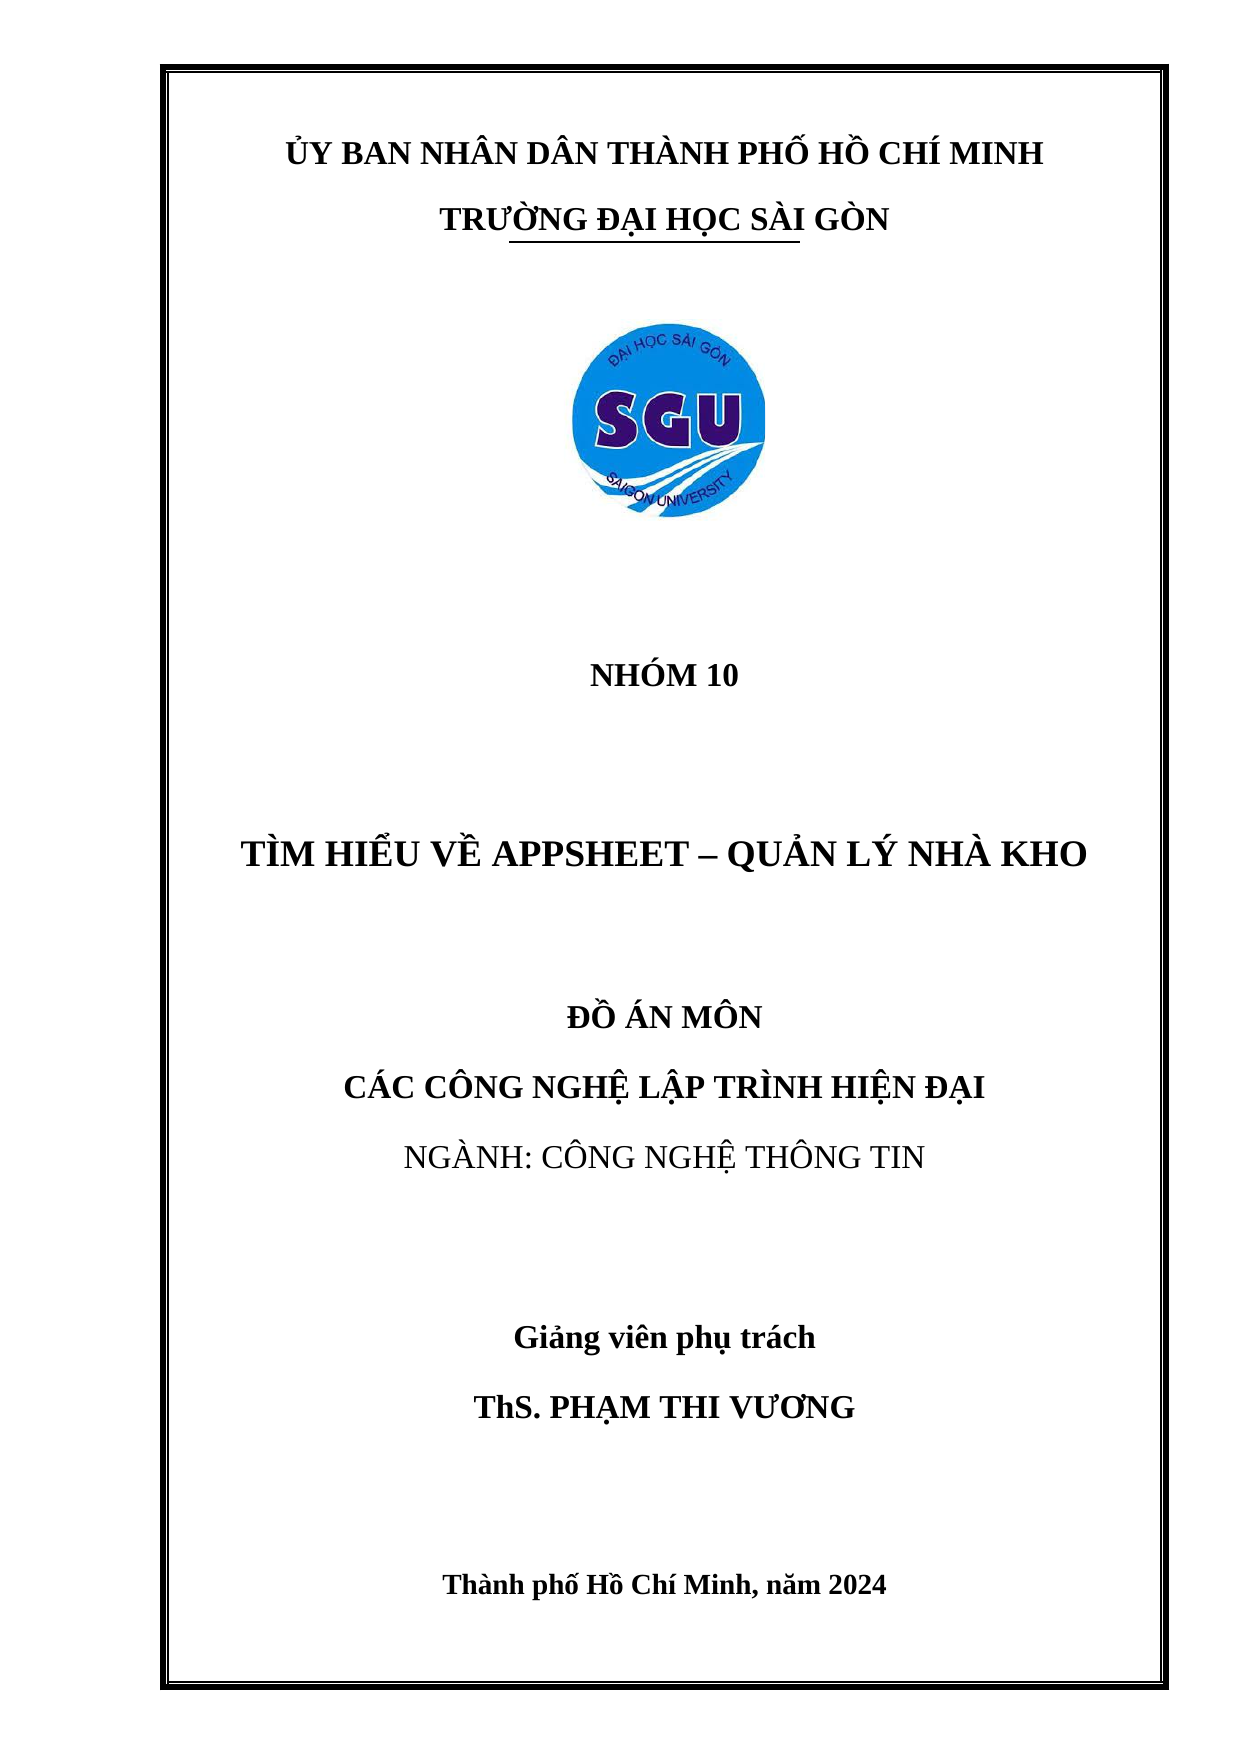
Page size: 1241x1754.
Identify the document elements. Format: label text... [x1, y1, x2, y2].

picture [563, 319, 766, 521]
text NHÓM 10 [177, 655, 1152, 694]
text CÁC CÔNG NGHỆ LẬP TRÌNH HIỆN ĐẠI [177, 1067, 1152, 1105]
text TRƯỜNG ĐẠI HỌC SÀI GÒN [177, 199, 1152, 237]
text ThS. PHẠM THI VƯƠNG [177, 1387, 1152, 1425]
text TÌM HIỂU VỀ APPSHEET – QUẢN LÝ NHÀ KHO [177, 831, 1152, 874]
text ĐỒ ÁN MÔN [177, 997, 1152, 1035]
text Thành phố Hồ Chí Minh, năm 2024 [177, 1567, 1152, 1600]
text ỦY BAN NHÂN DÂN THÀNH PHỐ HỒ CHÍ MINH [177, 133, 1152, 171]
text Giảng viên phụ trách [177, 1317, 1152, 1355]
text NGÀNH: CÔNG NGHỆ THÔNG TIN [177, 1137, 1152, 1175]
